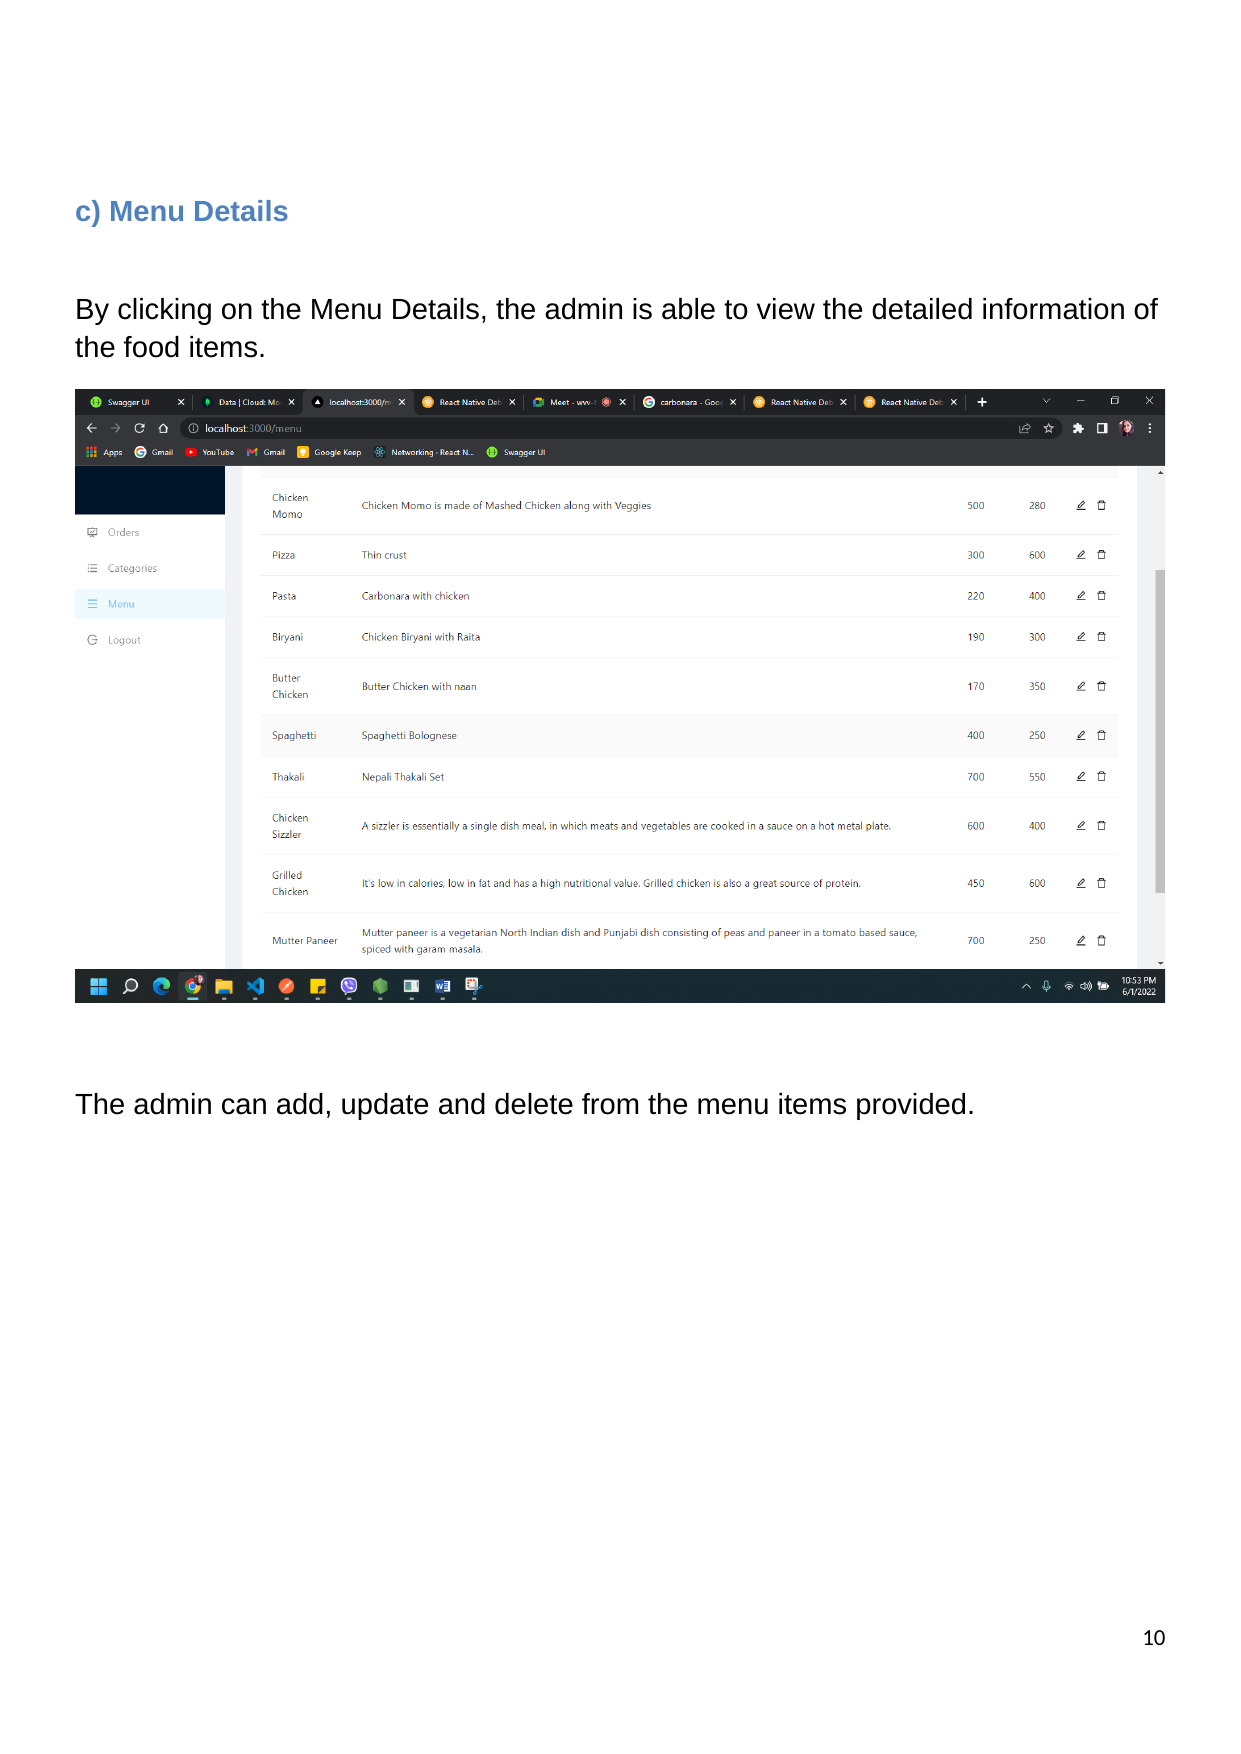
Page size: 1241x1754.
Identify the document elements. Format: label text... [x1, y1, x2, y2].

text By clicking on the Menu Details, the admin is able to view the detailed information of the food items. [75, 292, 1165, 364]
subtitle c) Menu Details [75, 194, 1165, 227]
text The admin can add, update and delete from the menu items provided. [75, 1087, 1165, 1121]
picture [75, 389, 1166, 1003]
